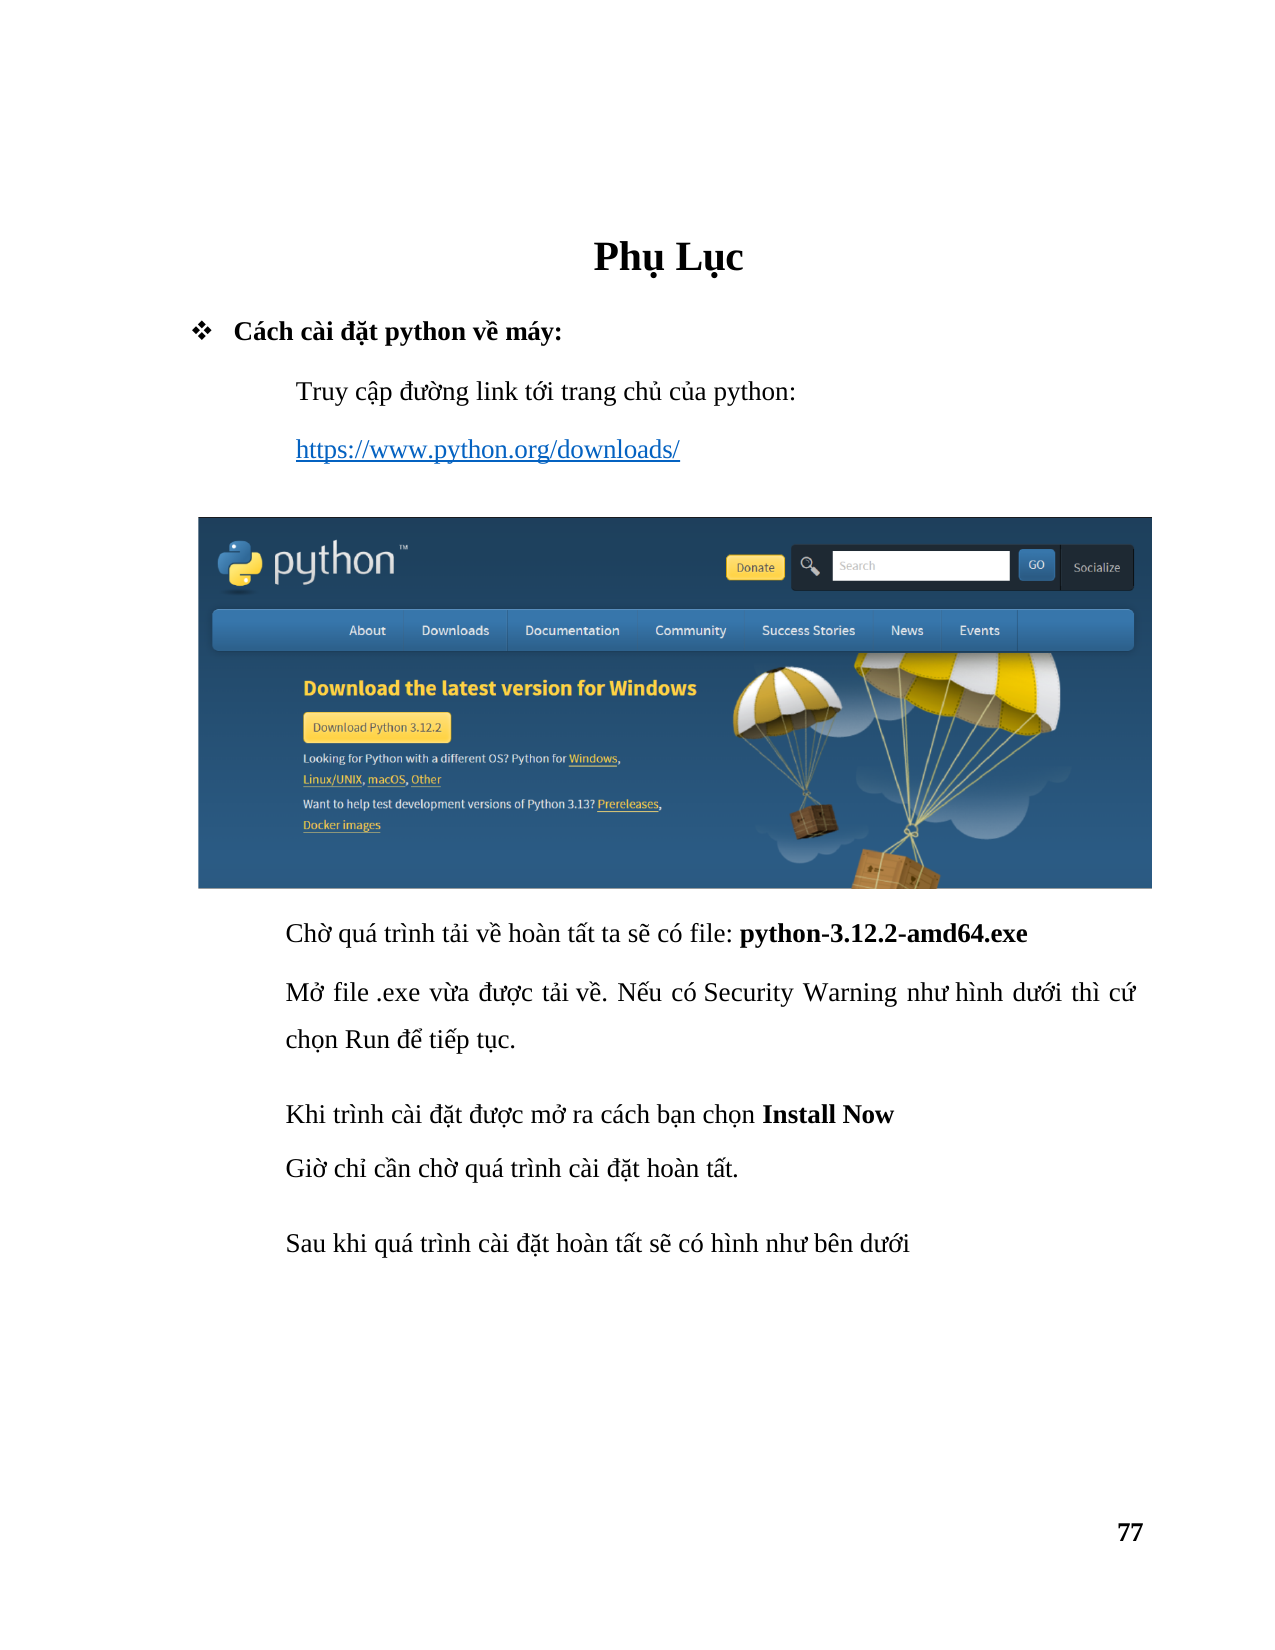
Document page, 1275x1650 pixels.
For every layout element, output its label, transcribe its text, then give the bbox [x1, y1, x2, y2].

text Chờ quá trình tải về hoàn tất ta sẽ có file: python-3.12.2-amd64.exe [285, 917, 1244, 948]
subtitle Cách cài đặt python về máy: [189, 315, 1244, 347]
subtitle Phụ Lục [102, 231, 1236, 279]
text Giờ chỉ cần chờ quá trình cài đặt hoàn tất. [285, 1152, 1244, 1183]
picture [198, 517, 1152, 889]
text Khi trình cài đặt được mở ra cách bạn chọn Install Now [285, 1098, 1244, 1129]
text Mở file .exe vừa được tải về. Nếu có Security Warning như hình dưới thì cứ chọn Run để tiếp tục. [285, 976, 1158, 1054]
text Truy cập đường link tới trang chủ của python: https://www.python.org/downloads/ [296, 374, 1158, 464]
text Sau khi quá trình cài đặt hoàn tất sẽ có hình như bên dưới [285, 1227, 1244, 1259]
